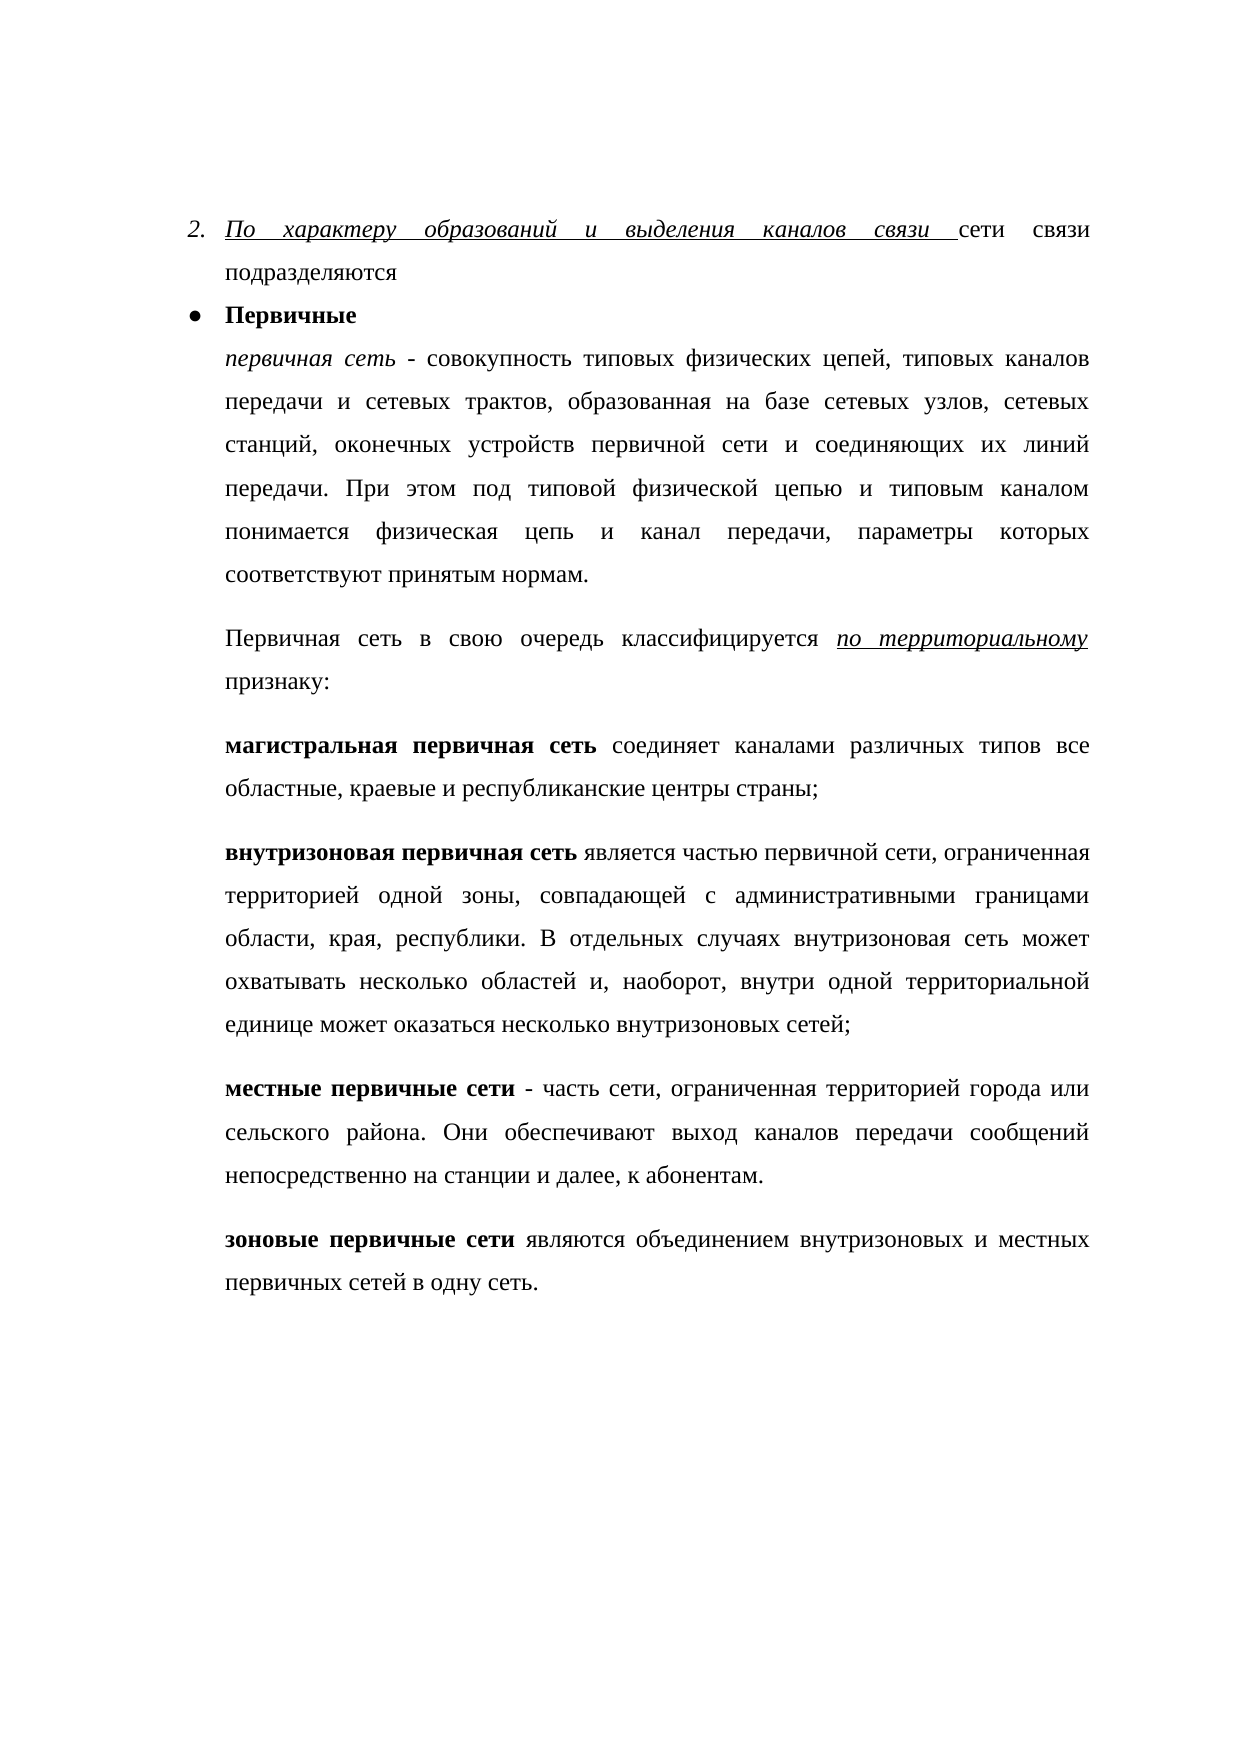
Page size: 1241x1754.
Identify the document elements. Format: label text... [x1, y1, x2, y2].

list Первичные [187, 300, 1090, 329]
text зоновые первичные сети являются объединением внутризоновых и местных первичных сетей в одну сеть. [225, 1224, 1090, 1296]
text Первичная сеть в свою очередь классифицируется по территориальному признаку: [225, 623, 1090, 695]
list По характеру образований и выделения каналов связи сети связи подразделяются [187, 214, 1090, 286]
text местные первичные сети - часть сети, ограниченная территорией города или сельского района. Они обеспечивают выход каналов передачи сообщений непосредственно на станции и далее, к абонентам. [225, 1073, 1090, 1188]
text первичная сеть - совокупность типовых физических цепей, типовых каналов передачи и сетевых трактов, образованная на базе сетевых узлов, сетевых станций, оконечных устройств первичной сети и соединяющих их линий передачи. При этом под типовой физической цепью и типовым каналом понимается физическая цепь и канал передачи, параметры которых соответствуют принятым нормам. [225, 343, 1090, 588]
text магистральная первичная сеть соединяет каналами различных типов все областные, краевые и республиканские центры страны; [225, 730, 1090, 802]
text внутризоновая первичная сеть является частью первичной сети, ограниченная территорией одной зоны, совпадающей с административными границами области, края, республики. В отдельных случаях внутризоновая сеть может охватывать несколько областей и, наоборот, внутри одной территориальной единице может оказаться несколько внутризоновых сетей; [225, 837, 1090, 1038]
